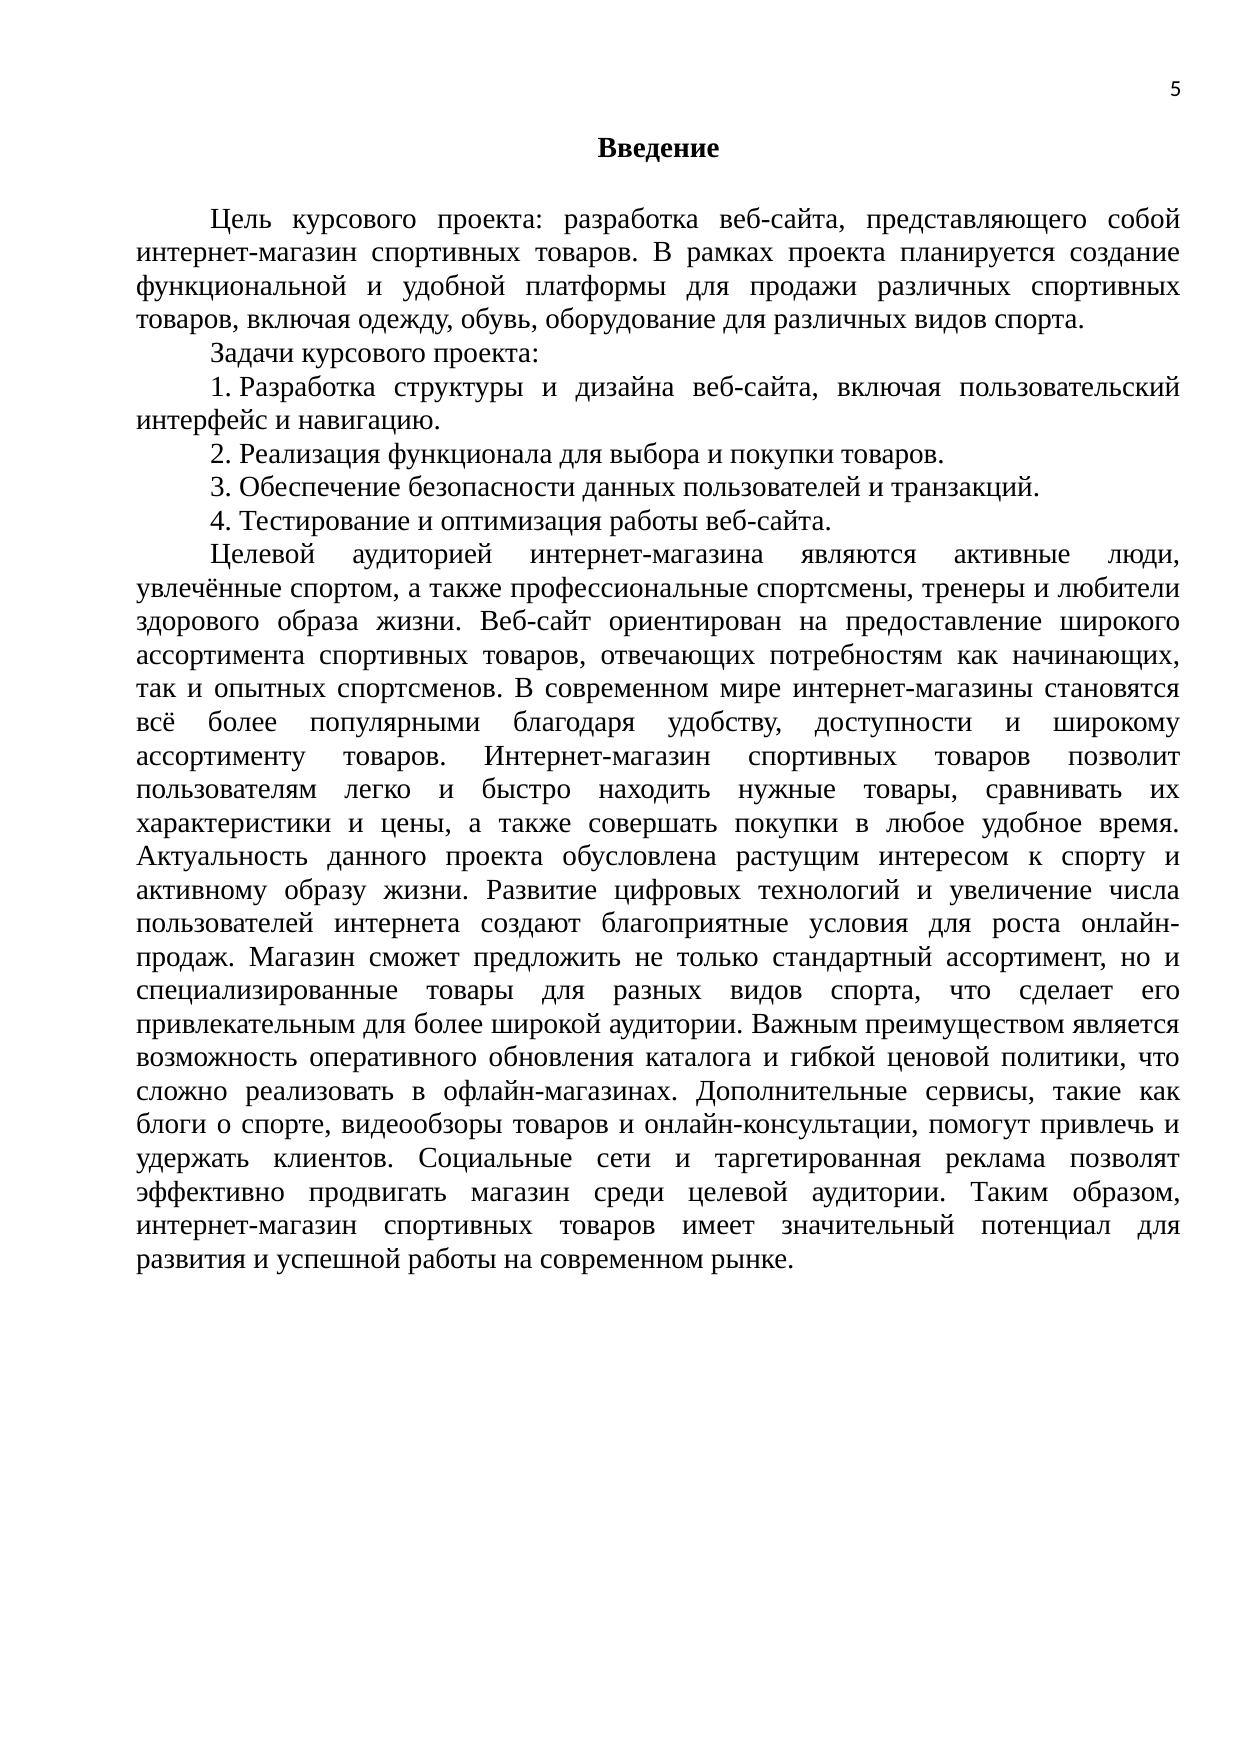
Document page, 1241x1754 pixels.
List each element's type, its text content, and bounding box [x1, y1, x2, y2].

list Тестирование и оптимизация работы веб-сайта. [136, 503, 1181, 536]
text Введение [136, 130, 1181, 163]
list Реализация функционала для выбора и покупки товаров. [136, 436, 1181, 469]
list Обеспечение безопасности данных пользователей и транзакций. [136, 469, 1181, 503]
text Задачи курсового проекта: [136, 335, 1181, 369]
text Цель курсового проекта: разработка веб-сайта, представляющего собой интернет-магазин спортивных товаров. В рамках проекта планируется создание функциональной и удобной платформы для продажи различных спортивных товаров, включая одежду, обувь, оборудование для различных видов спорта. [136, 201, 1181, 335]
list Разработка структуры и дизайна веб-сайта, включая пользовательский интерфейс и навигацию. [136, 369, 1181, 436]
text Целевой аудиторией интернет-магазина являются активные люди, увлечённые спортом, а также профессиональные спортсмены, тренеры и любители здорового образа жизни. Веб-сайт ориентирован на предоставление широкого ассортимента спортивных товаров, отвечающих потребностям как начинающих, так и опытных спортсменов. В современном мире интернет-магазины становятся всё более популярными благодаря удобству, доступности и широкому ассортименту товаров. Интернет-магазин спортивных товаров позволит пользователям легко и быстро находить нужные товары, сравнивать их характеристики и цены, а также совершать покупки в любое удобное время. Актуальность данного проекта обусловлена растущим интересом к спорту и активному образу жизни. Развитие цифровых технологий и увеличение числа пользователей интернета создают благоприятные условия для роста онлайн-продаж. Магазин сможет предложить не только стандартный ассортимент, но и специализированные товары для разных видов спорта, что сделает его привлекательным для более широкой аудитории. Важным преимуществом является возможность оперативного обновления каталога и гибкой ценовой политики, что сложно реализовать в офлайн-магазинах. Дополнительные сервисы, такие как блоги о спорте, видеообзоры товаров и онлайн-консультации, помогут привлечь и удержать клиентов. Социальные сети и таргетированная реклама позволят эффективно продвигать магазин среди целевой аудитории. Таким образом, интернет-магазин спортивных товаров имеет значительный потенциал для развития и успешной работы на современном рынке. [136, 536, 1181, 1274]
